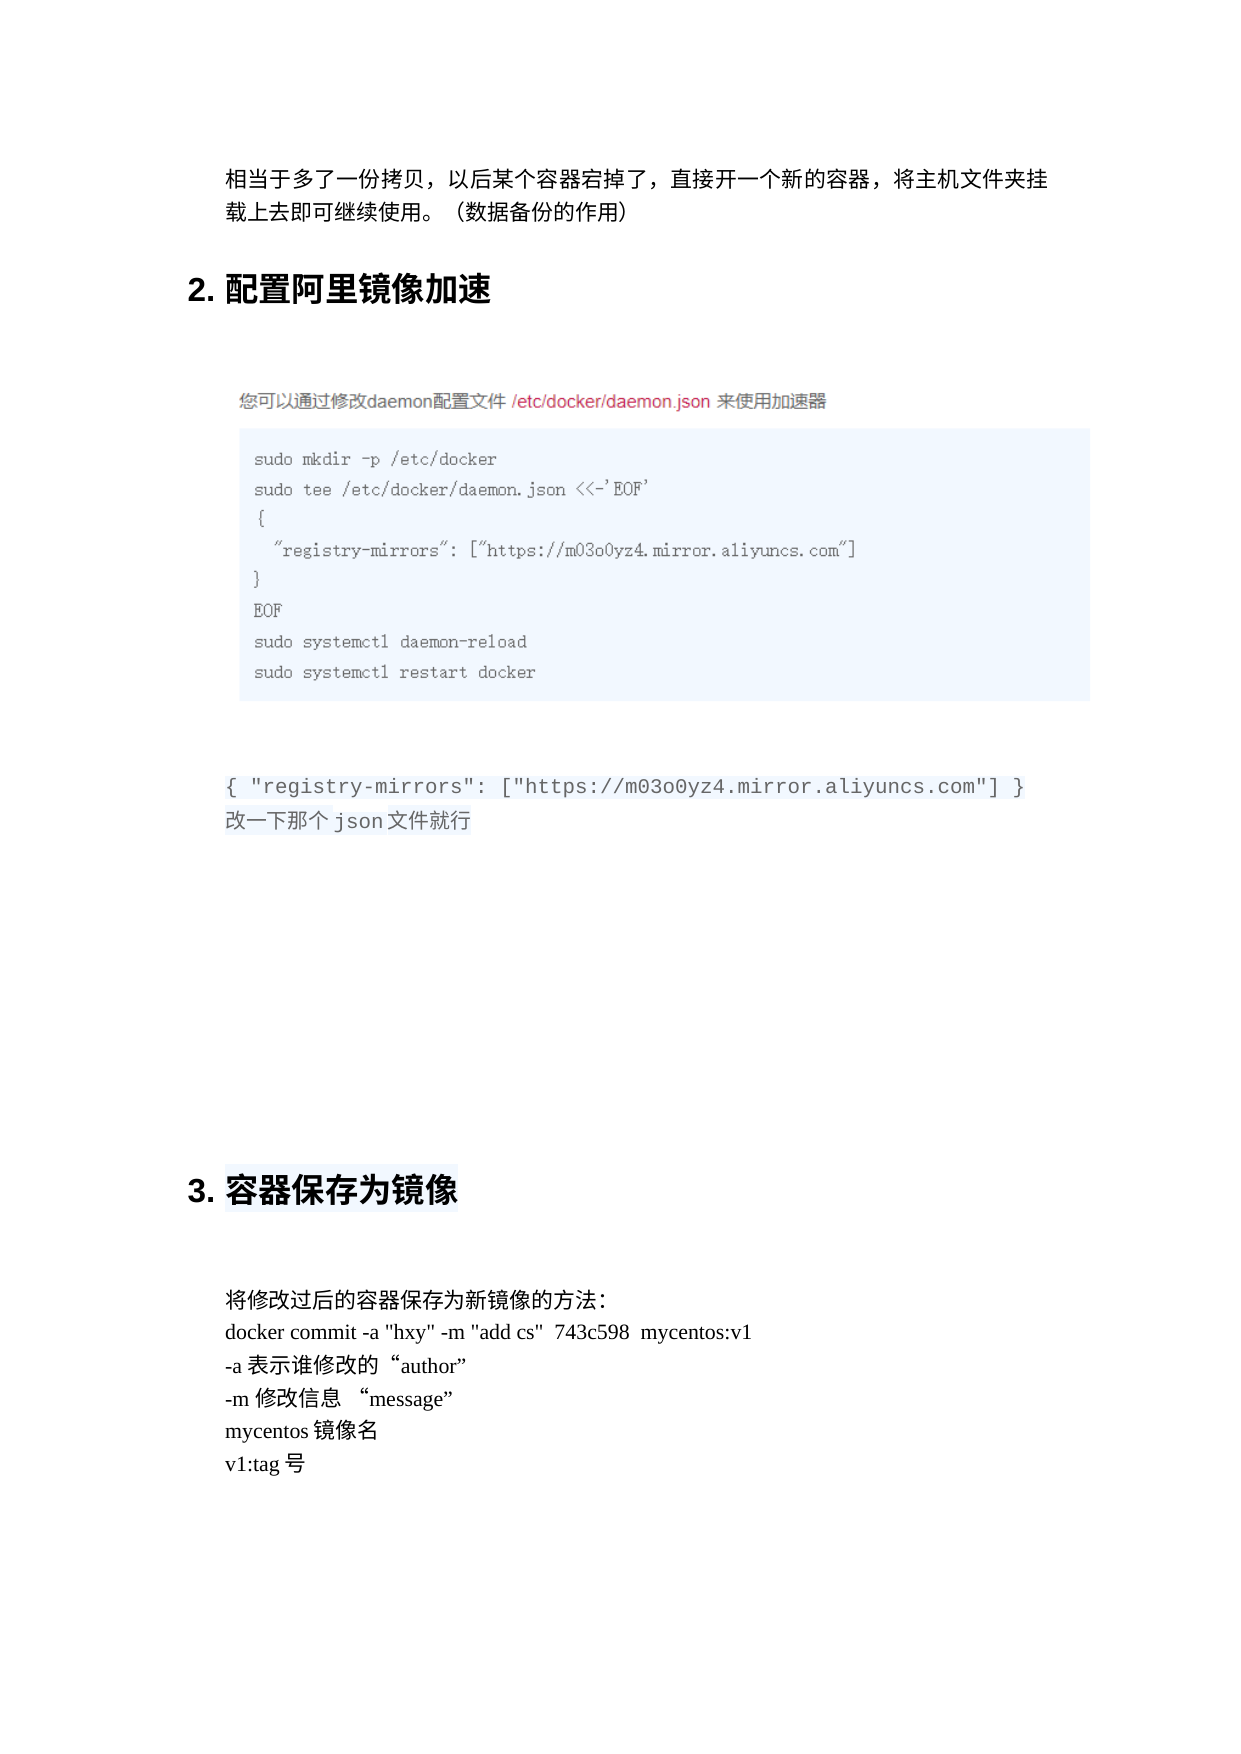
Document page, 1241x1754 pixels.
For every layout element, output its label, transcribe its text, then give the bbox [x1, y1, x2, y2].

list -m 修改信息 “message” [225, 1381, 1053, 1413]
list v1:tag号 [225, 1446, 1053, 1478]
list docker commit -a "hxy" -m "add cs" 743c598 mycentos:v1 [225, 1316, 1053, 1348]
list 相当于多了一份拷贝，以后某个容器宕掉了，直接开一个新的容器，将主机文件夹挂载上去即可继续使用。（数据备份的作用） [225, 162, 1053, 227]
list 将修改过后的容器保存为新镜像的方法： [225, 1283, 1053, 1316]
list 改一下那个json文件就行 [225, 804, 1053, 836]
list mycentos镜像名 [225, 1413, 1053, 1446]
subtitle 容器保存为镜像 [187, 1156, 1053, 1221]
picture [225, 381, 1091, 717]
subtitle 配置阿里镜像加速 [187, 254, 1053, 319]
list -a 表示谁修改的“author” [225, 1348, 1053, 1381]
list { "registry-mirrors": ["https://m03o0yz4.mirror.aliyuncs.com"] } [225, 771, 1053, 804]
